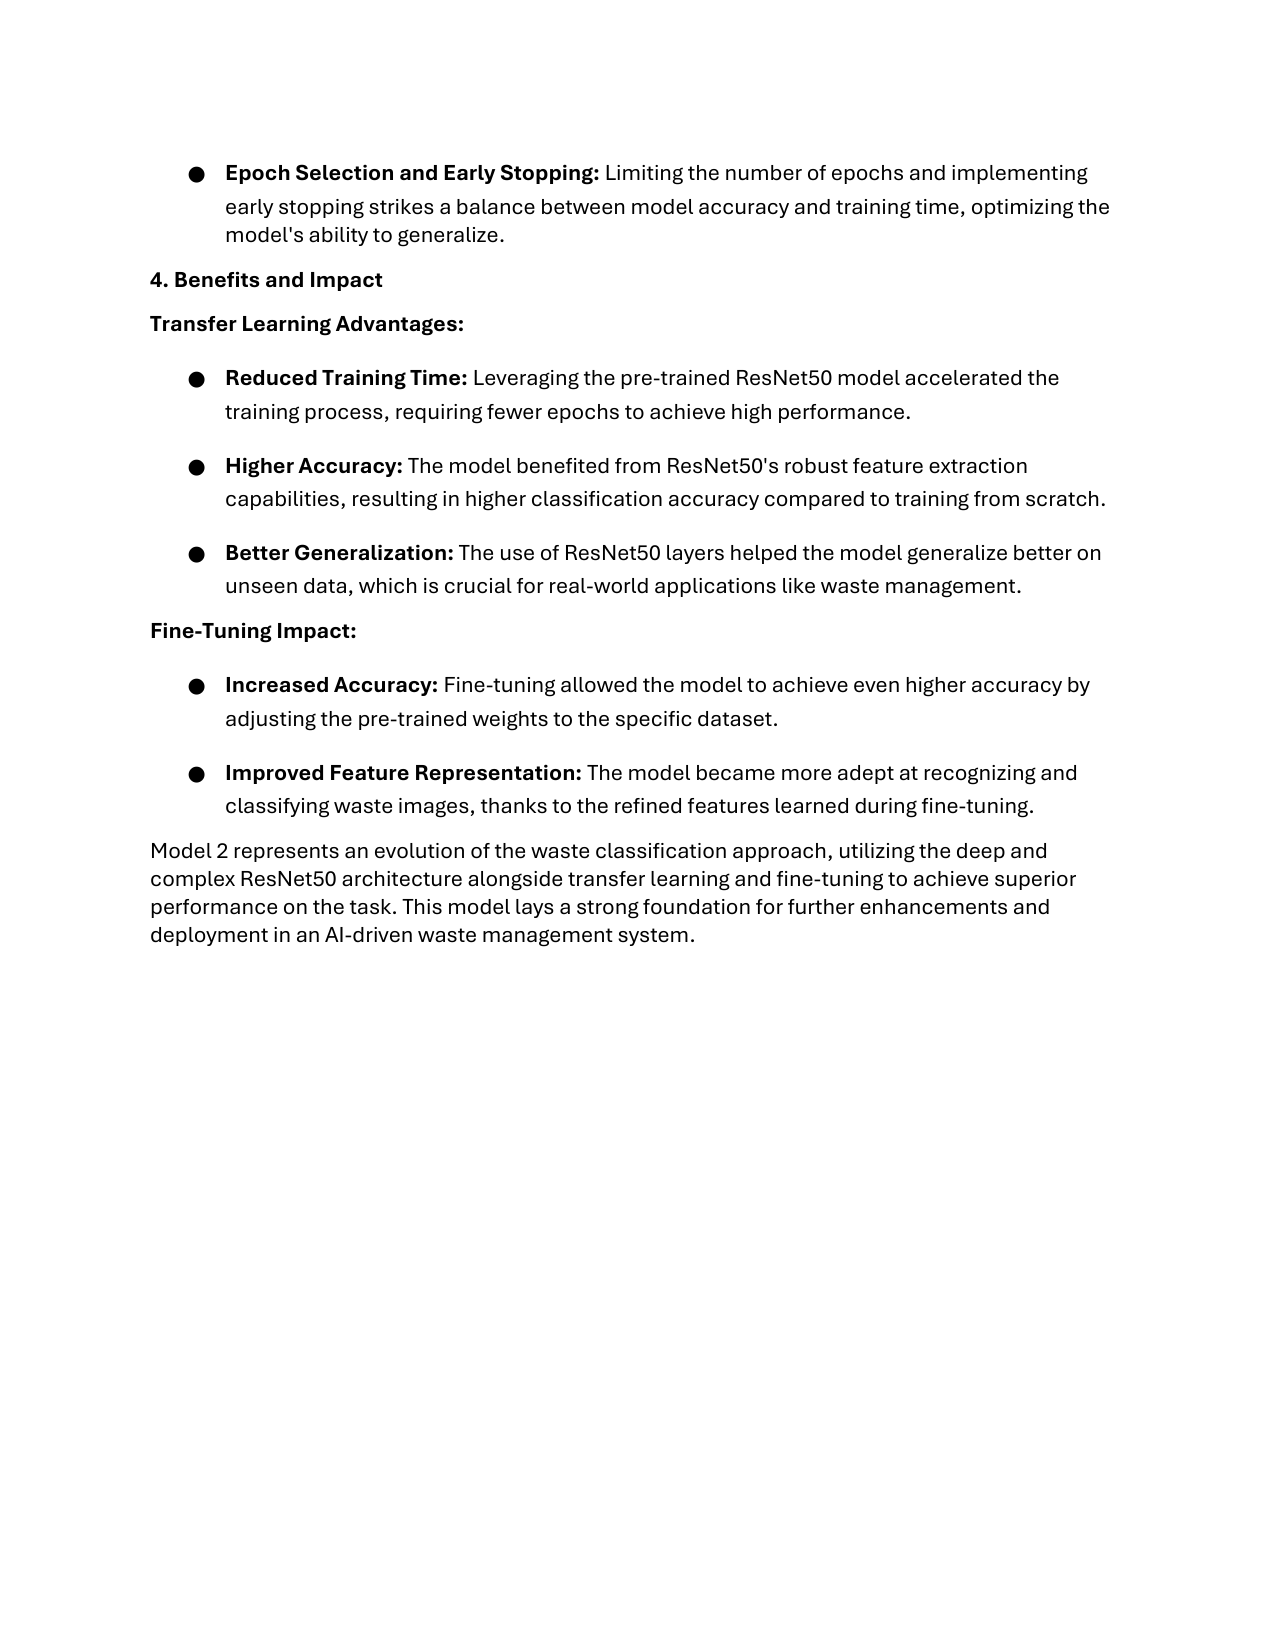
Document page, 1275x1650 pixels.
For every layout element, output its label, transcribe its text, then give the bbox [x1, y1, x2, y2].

text Fine-Tuning Impact: [150, 617, 1125, 645]
list Improved Feature Representation: The model became more adept at recognizing and classifying waste images, thanks to the refined features learned during fine-tuning. [187, 749, 1125, 820]
text 4. Benefits and Impact [150, 265, 1125, 293]
text Transfer Learning Advantages: [150, 310, 1125, 338]
list Increased Accuracy: Fine-tuning allowed the model to achieve even higher accuracy by adjusting the pre-trained weights to the specific dataset. [187, 662, 1125, 732]
text Model 2 represents an evolution of the waste classification approach, utilizing the deep and complex ResNet50 architecture alongside transfer learning and fine-tuning to achieve superior performance on the task. This model lays a strong foundation for further enhancements and deployment in an AI-driven waste management system. [150, 836, 1125, 948]
list Reduced Training Time: Leveraging the pre-trained ResNet50 model accelerated the training process, requiring fewer epochs to achieve high performance. [187, 355, 1125, 426]
list Higher Accuracy: The model benefited from ResNet50's robust feature extraction capabilities, resulting in higher classification accuracy compared to training from scratch. [187, 442, 1125, 513]
list Better Generalization: The use of ResNet50 layers helped the model generalize better on unseen data, which is crucial for real-world applications like waste management. [187, 529, 1125, 600]
list Epoch Selection and Early Stopping: Limiting the number of epochs and implementing early stopping strikes a balance between model accuracy and training time, optimizing the model's ability to generalize. [187, 150, 1125, 249]
